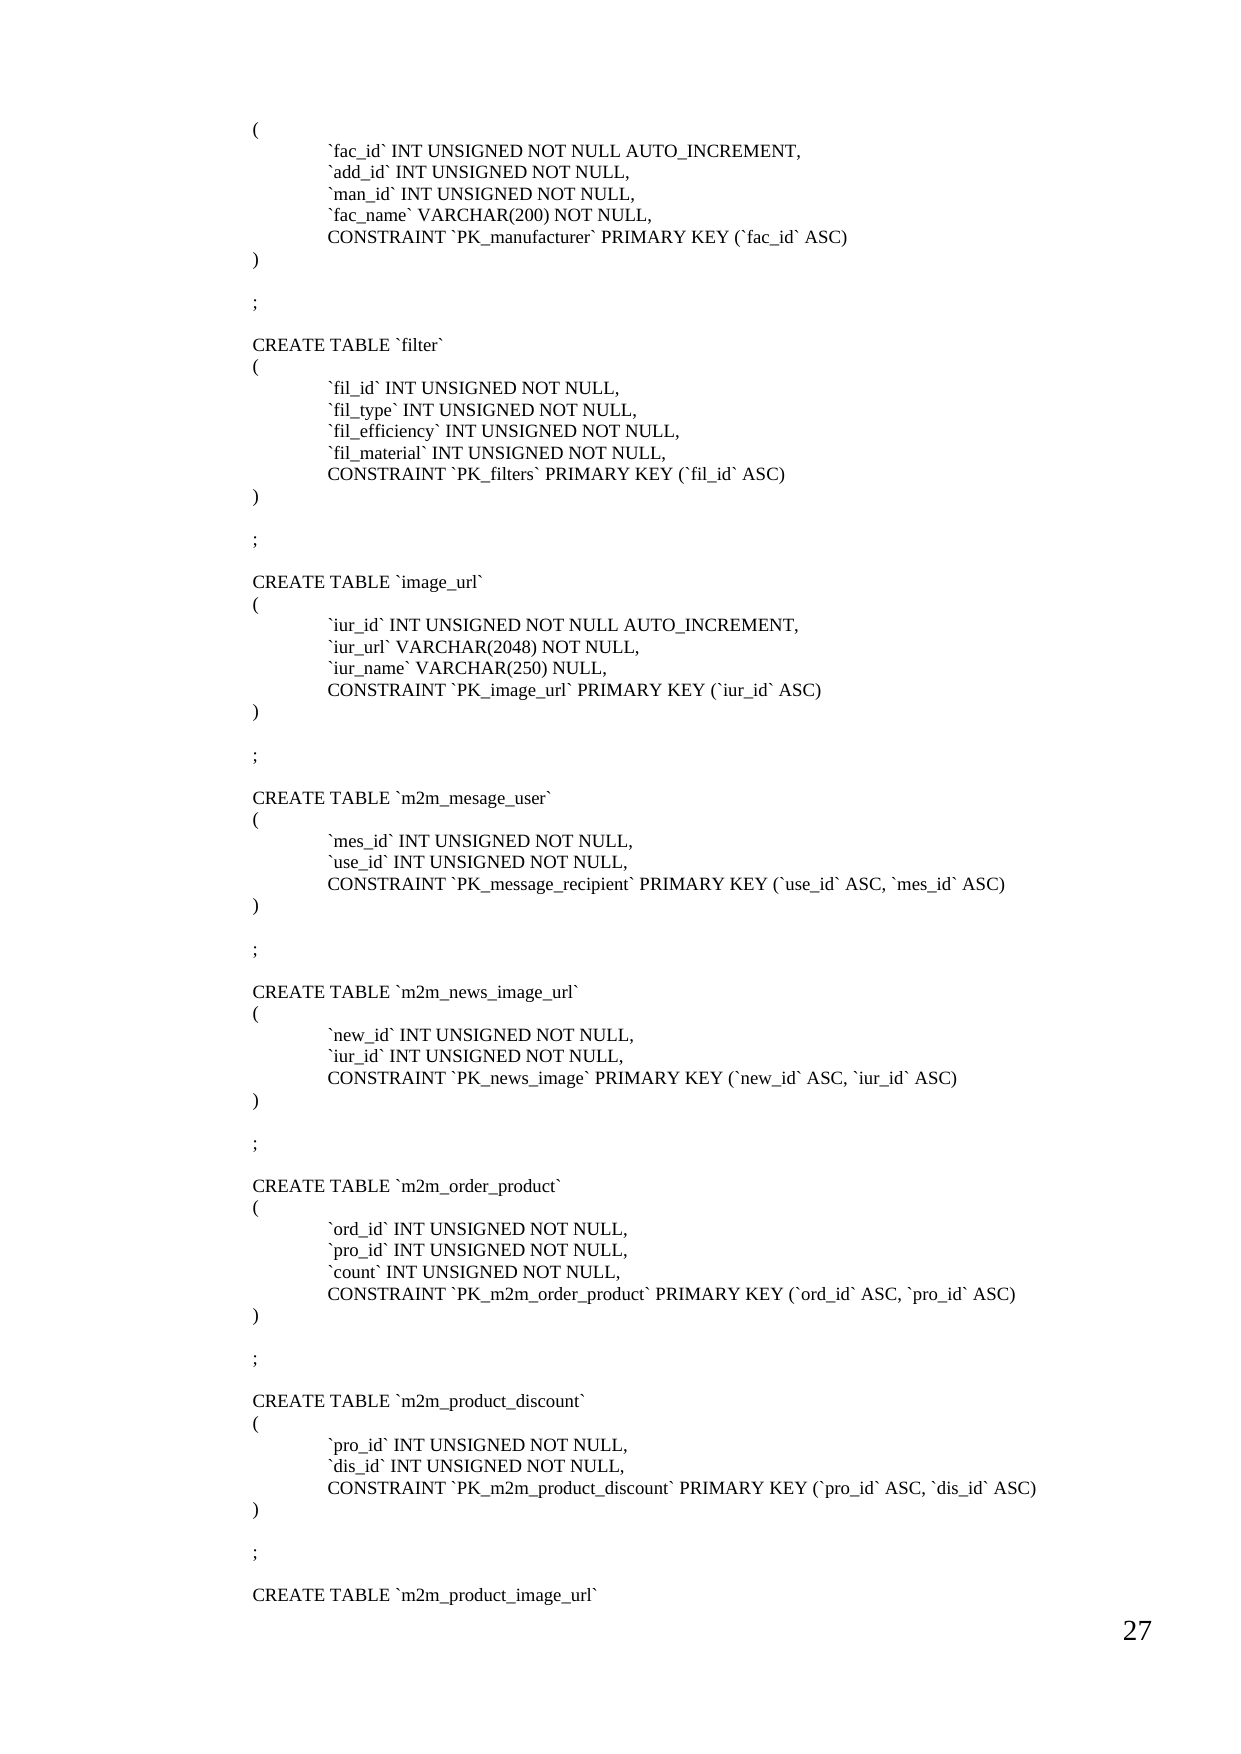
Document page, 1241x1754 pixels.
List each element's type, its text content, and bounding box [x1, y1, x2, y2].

text CONSTRAINT `PK_news_image` PRIMARY KEY (`new_id` ASC, `iur_id` ASC) [177, 1067, 1152, 1088]
text ) [177, 1088, 1152, 1110]
text ; [177, 291, 1152, 312]
text CONSTRAINT `PK_image_url` PRIMARY KEY (`iur_id` ASC) [177, 679, 1152, 700]
text `dis_id` INT UNSIGNED NOT NULL, [177, 1455, 1152, 1477]
text `fac_id` INT UNSIGNED NOT NULL AUTO_INCREMENT, [177, 140, 1152, 161]
text ) [177, 485, 1152, 506]
text CONSTRAINT `PK_filters` PRIMARY KEY (`fil_id` ASC) [177, 463, 1152, 485]
text ) [177, 1304, 1152, 1326]
text `ord_id` INT UNSIGNED NOT NULL, [177, 1218, 1152, 1239]
text ; [177, 1541, 1152, 1563]
text ; [177, 937, 1152, 959]
text CONSTRAINT `PK_manufacturer` PRIMARY KEY (`fac_id` ASC) [177, 226, 1152, 247]
text CREATE TABLE `m2m_mesage_user` [177, 787, 1152, 808]
text `iur_id` INT UNSIGNED NOT NULL, [177, 1045, 1152, 1067]
text CREATE TABLE `image_url` [177, 571, 1152, 592]
text CREATE TABLE `m2m_news_image_url` [177, 981, 1152, 1002]
text `use_id` INT UNSIGNED NOT NULL, [177, 851, 1152, 873]
text CREATE TABLE `m2m_order_product` [177, 1175, 1152, 1196]
text CONSTRAINT `PK_m2m_order_product` PRIMARY KEY (`ord_id` ASC, `pro_id` ASC) [177, 1282, 1152, 1304]
text ) [177, 1498, 1152, 1520]
text CREATE TABLE `m2m_product_image_url` [177, 1584, 1152, 1606]
text `mes_id` INT UNSIGNED NOT NULL, [177, 830, 1152, 851]
text `count` INT UNSIGNED NOT NULL, [177, 1261, 1152, 1282]
text ( [177, 808, 1152, 830]
text ( [177, 118, 1152, 140]
text `fil_efficiency` INT UNSIGNED NOT NULL, [177, 420, 1152, 442]
text `man_id` INT UNSIGNED NOT NULL, [177, 183, 1152, 204]
text ) [177, 894, 1152, 916]
text ) [177, 247, 1152, 269]
text ) [177, 700, 1152, 722]
text ; [177, 1132, 1152, 1153]
text `fil_id` INT UNSIGNED NOT NULL, [177, 377, 1152, 398]
text ( [177, 1196, 1152, 1218]
text `iur_url` VARCHAR(2048) NOT NULL, [177, 636, 1152, 657]
text `pro_id` INT UNSIGNED NOT NULL, [177, 1433, 1152, 1455]
text CONSTRAINT `PK_m2m_product_discount` PRIMARY KEY (`pro_id` ASC, `dis_id` ASC) [177, 1477, 1152, 1498]
text ; [177, 1347, 1152, 1369]
text `iur_name` VARCHAR(250) NULL, [177, 657, 1152, 679]
text ( [177, 1412, 1152, 1433]
text ; [177, 528, 1152, 549]
text ( [177, 355, 1152, 377]
text `pro_id` INT UNSIGNED NOT NULL, [177, 1239, 1152, 1261]
text ( [177, 1002, 1152, 1024]
text `fac_name` VARCHAR(200) NOT NULL, [177, 204, 1152, 226]
text `add_id` INT UNSIGNED NOT NULL, [177, 161, 1152, 183]
text CONSTRAINT `PK_message_recipient` PRIMARY KEY (`use_id` ASC, `mes_id` ASC) [177, 873, 1152, 894]
text ; [177, 743, 1152, 765]
text ( [177, 592, 1152, 614]
text `iur_id` INT UNSIGNED NOT NULL AUTO_INCREMENT, [177, 614, 1152, 636]
text `fil_material` INT UNSIGNED NOT NULL, [177, 442, 1152, 463]
text CREATE TABLE `filter` [177, 334, 1152, 355]
text `new_id` INT UNSIGNED NOT NULL, [177, 1024, 1152, 1045]
text `fil_type` INT UNSIGNED NOT NULL, [177, 398, 1152, 420]
text CREATE TABLE `m2m_product_discount` [177, 1390, 1152, 1412]
